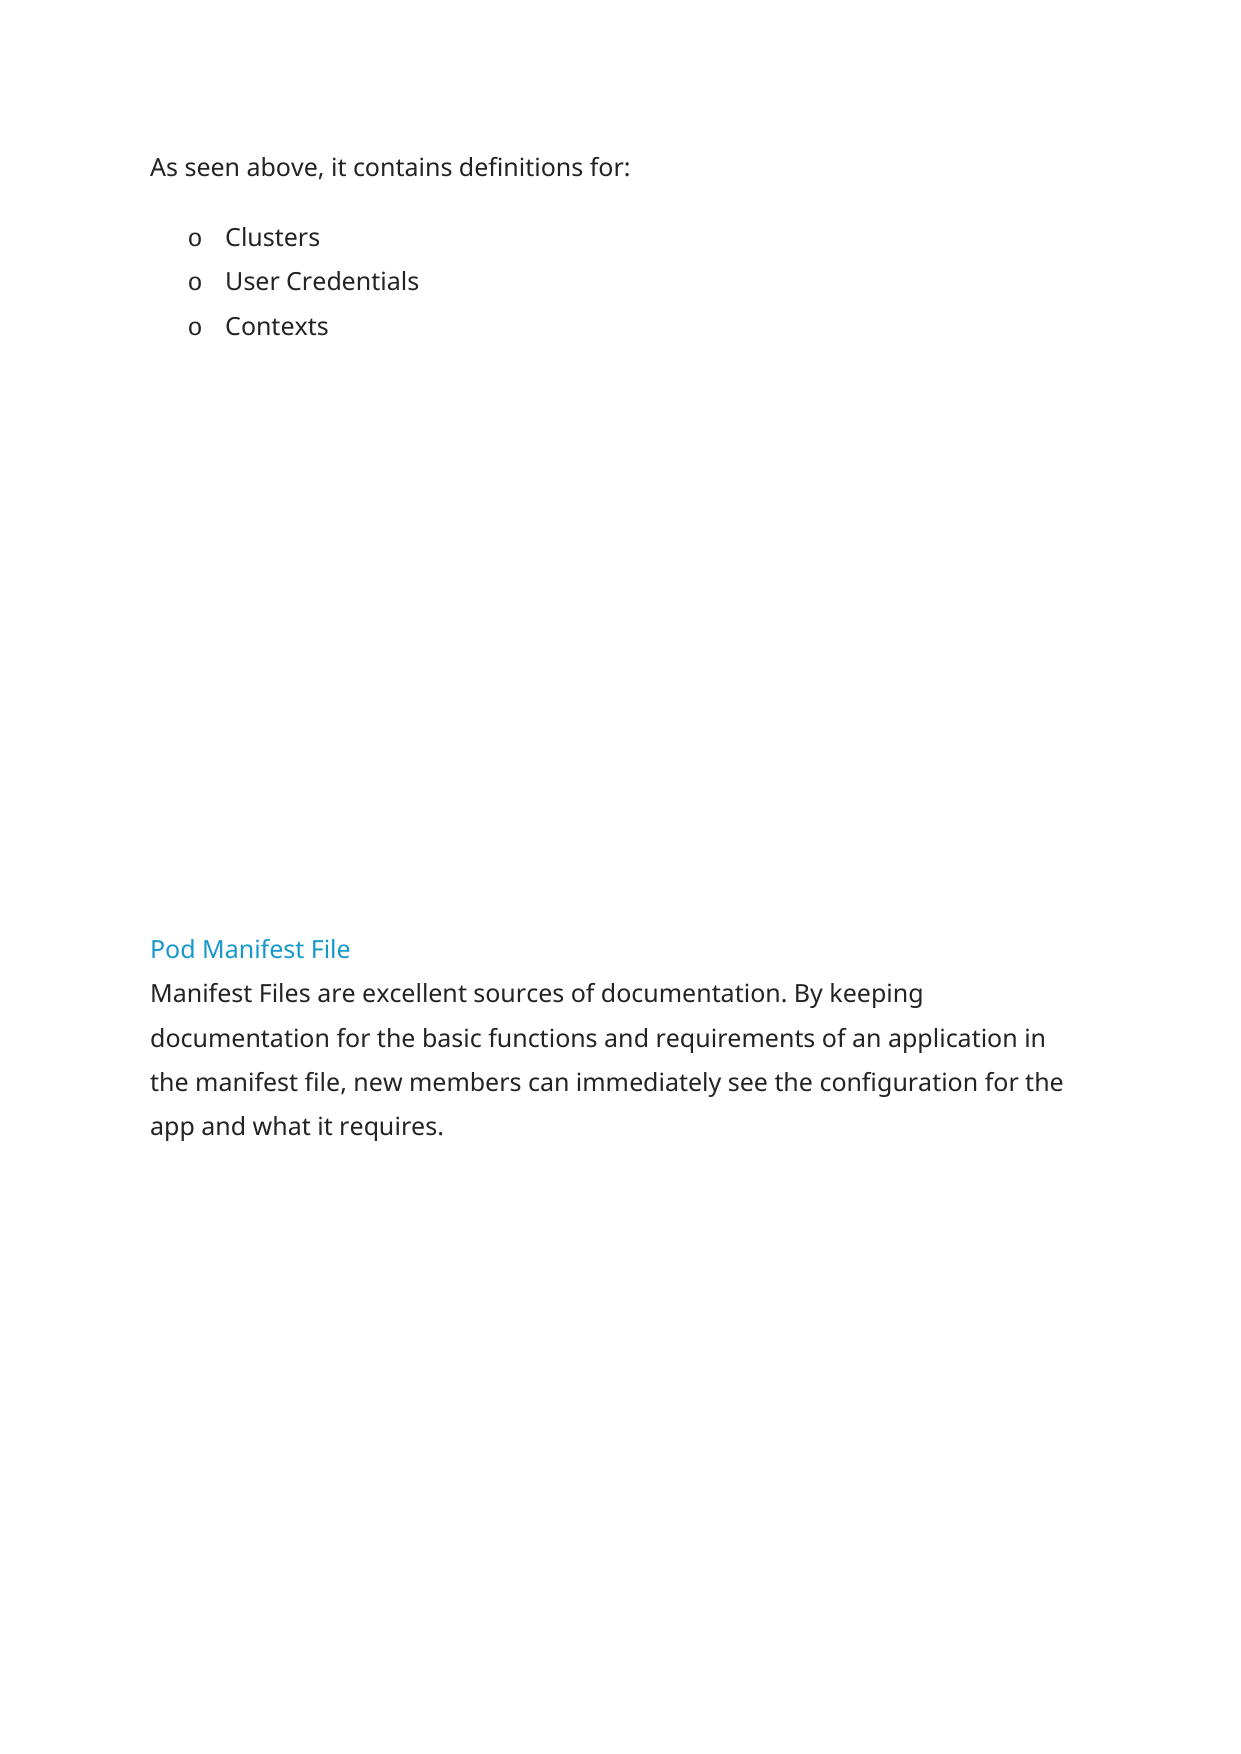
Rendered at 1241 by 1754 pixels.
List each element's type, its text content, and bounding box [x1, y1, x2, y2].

text As seen above, it contains definitions for: [150, 150, 1090, 184]
list User Credentials [187, 264, 1090, 298]
subtitle Pod Manifest File [150, 932, 1090, 966]
list Clusters [187, 219, 1090, 253]
text Manifest Files are excellent sources of documentation. By keeping documentation for the basic functions and requirements of an application in the manifest file, new members can immediately see the configuration for the app and what it requires. [150, 976, 1090, 1143]
list Contexts [187, 308, 1090, 342]
